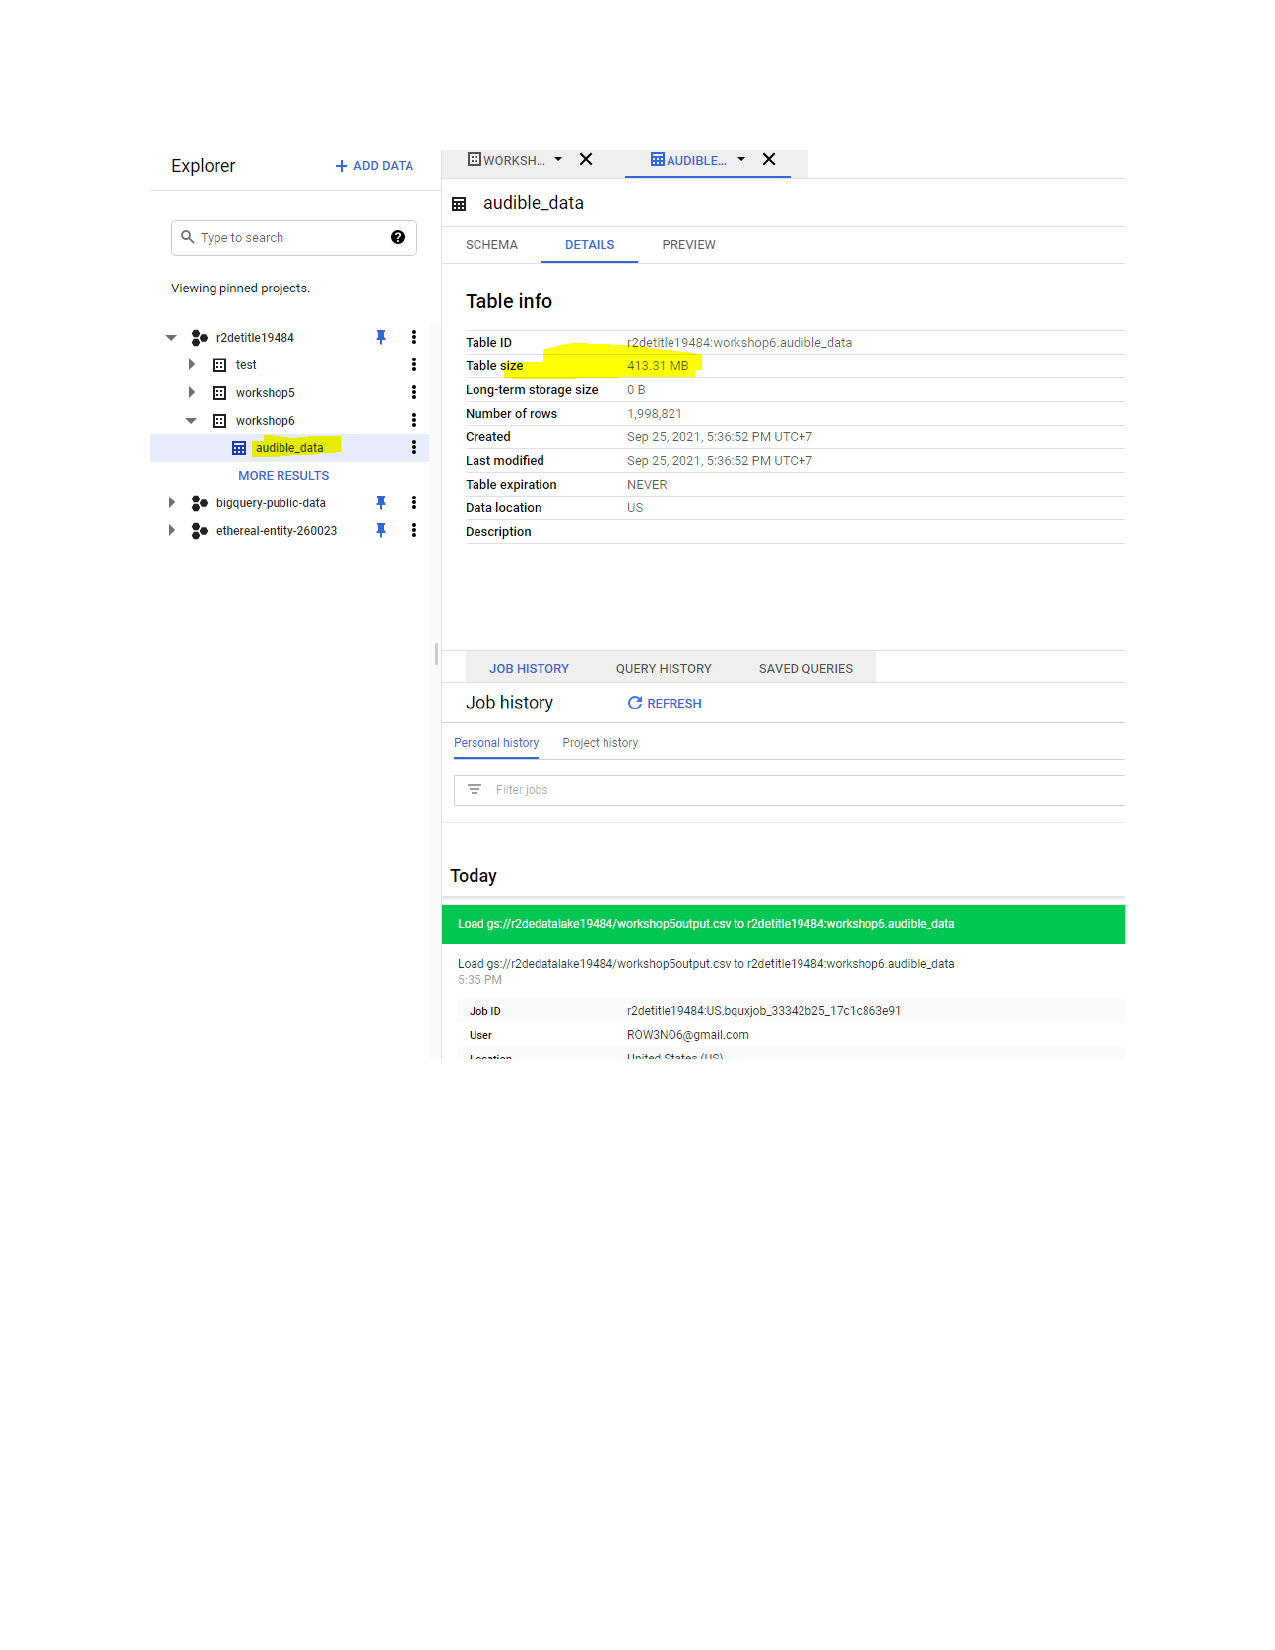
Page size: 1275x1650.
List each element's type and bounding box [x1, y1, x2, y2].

picture [150, 150, 1125, 1059]
